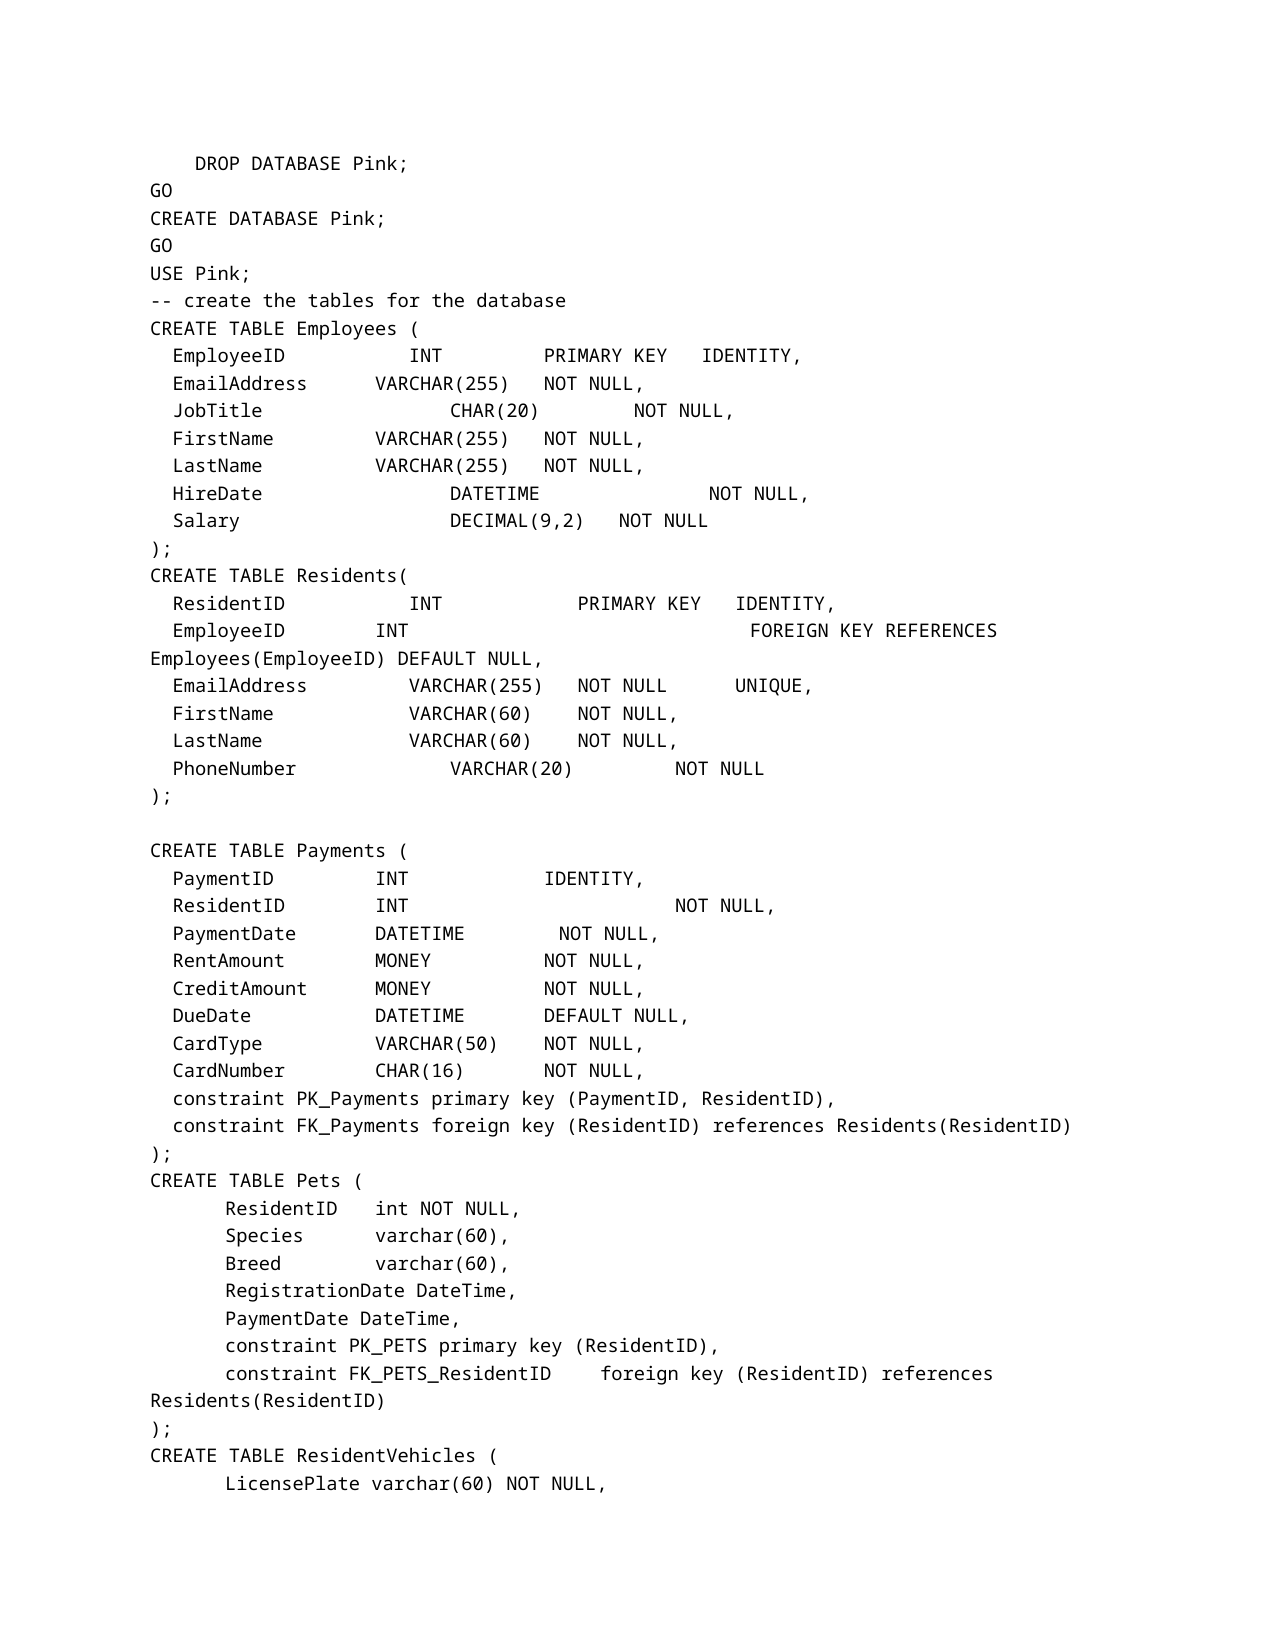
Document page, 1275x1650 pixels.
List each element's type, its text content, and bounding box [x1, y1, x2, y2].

text RentAmount MONEY NOT NULL, [150, 947, 1125, 973]
text Salary DECIMAL(9,2) NOT NULL [150, 507, 1125, 533]
text HireDate DATETIME NOT NULL, [150, 480, 1125, 506]
text Species varchar(60), [150, 1222, 1125, 1248]
text GO [150, 177, 1125, 203]
text ResidentID INT PRIMARY KEY IDENTITY, [150, 590, 1125, 616]
text CreditAmount MONEY NOT NULL, [150, 975, 1125, 1001]
text EmailAddress VARCHAR(255) NOT NULL UNIQUE, [150, 672, 1125, 698]
text PhoneNumber VARCHAR(20) NOT NULL [150, 755, 1125, 781]
text constraint PK_PETS primary key (ResidentID), [150, 1332, 1125, 1358]
text constraint FK_Payments foreign key (ResidentID) references Residents(ResidentID) [150, 1112, 1125, 1138]
text ); [150, 1140, 1125, 1166]
text constraint FK_PETS_ResidentID foreign key (ResidentID) references Residents(ResidentID) [150, 1360, 1125, 1413]
text CREATE TABLE Employees ( [150, 315, 1125, 341]
text GO [150, 232, 1125, 258]
text CREATE TABLE Payments ( [150, 837, 1125, 863]
text CREATE DATABASE Pink; [150, 205, 1125, 231]
text ); [150, 1415, 1125, 1441]
text USE Pink; [150, 260, 1125, 286]
text CREATE TABLE ResidentVehicles ( [150, 1442, 1125, 1468]
text PaymentDate DateTime, [150, 1305, 1125, 1331]
text ResidentID int NOT NULL, [150, 1195, 1125, 1221]
text JobTitle CHAR(20) NOT NULL, [150, 397, 1125, 423]
text EmployeeID INT PRIMARY KEY IDENTITY, [150, 342, 1125, 368]
text ); [150, 782, 1125, 808]
text Breed varchar(60), [150, 1250, 1125, 1276]
text LastName VARCHAR(60) NOT NULL, [150, 727, 1125, 753]
text -- create the tables for the database [150, 287, 1125, 313]
text CardNumber CHAR(16) NOT NULL, [150, 1057, 1125, 1083]
text CREATE TABLE Residents( [150, 562, 1125, 588]
text CardType VARCHAR(50) NOT NULL, [150, 1030, 1125, 1056]
text CREATE TABLE Pets ( [150, 1167, 1125, 1193]
text LastName VARCHAR(255) NOT NULL, [150, 452, 1125, 478]
text constraint PK_Payments primary key (PaymentID, ResidentID), [150, 1085, 1125, 1111]
text DROP DATABASE Pink; [150, 150, 1125, 176]
text ResidentID INT NOT NULL, [150, 892, 1125, 918]
text EmailAddress VARCHAR(255) NOT NULL, [150, 370, 1125, 396]
text FirstName VARCHAR(255) NOT NULL, [150, 425, 1125, 451]
text ); [150, 535, 1125, 561]
text DueDate DATETIME DEFAULT NULL, [150, 1002, 1125, 1028]
text PaymentID INT IDENTITY, [150, 865, 1125, 891]
text PaymentDate DATETIME NOT NULL, [150, 920, 1125, 946]
text FirstName VARCHAR(60) NOT NULL, [150, 700, 1125, 726]
text EmployeeID INT FOREIGN KEY REFERENCES Employees(EmployeeID) DEFAULT NULL, [150, 617, 1125, 671]
text LicensePlate varchar(60) NOT NULL, [150, 1470, 1125, 1496]
text RegistrationDate DateTime, [150, 1277, 1125, 1303]
